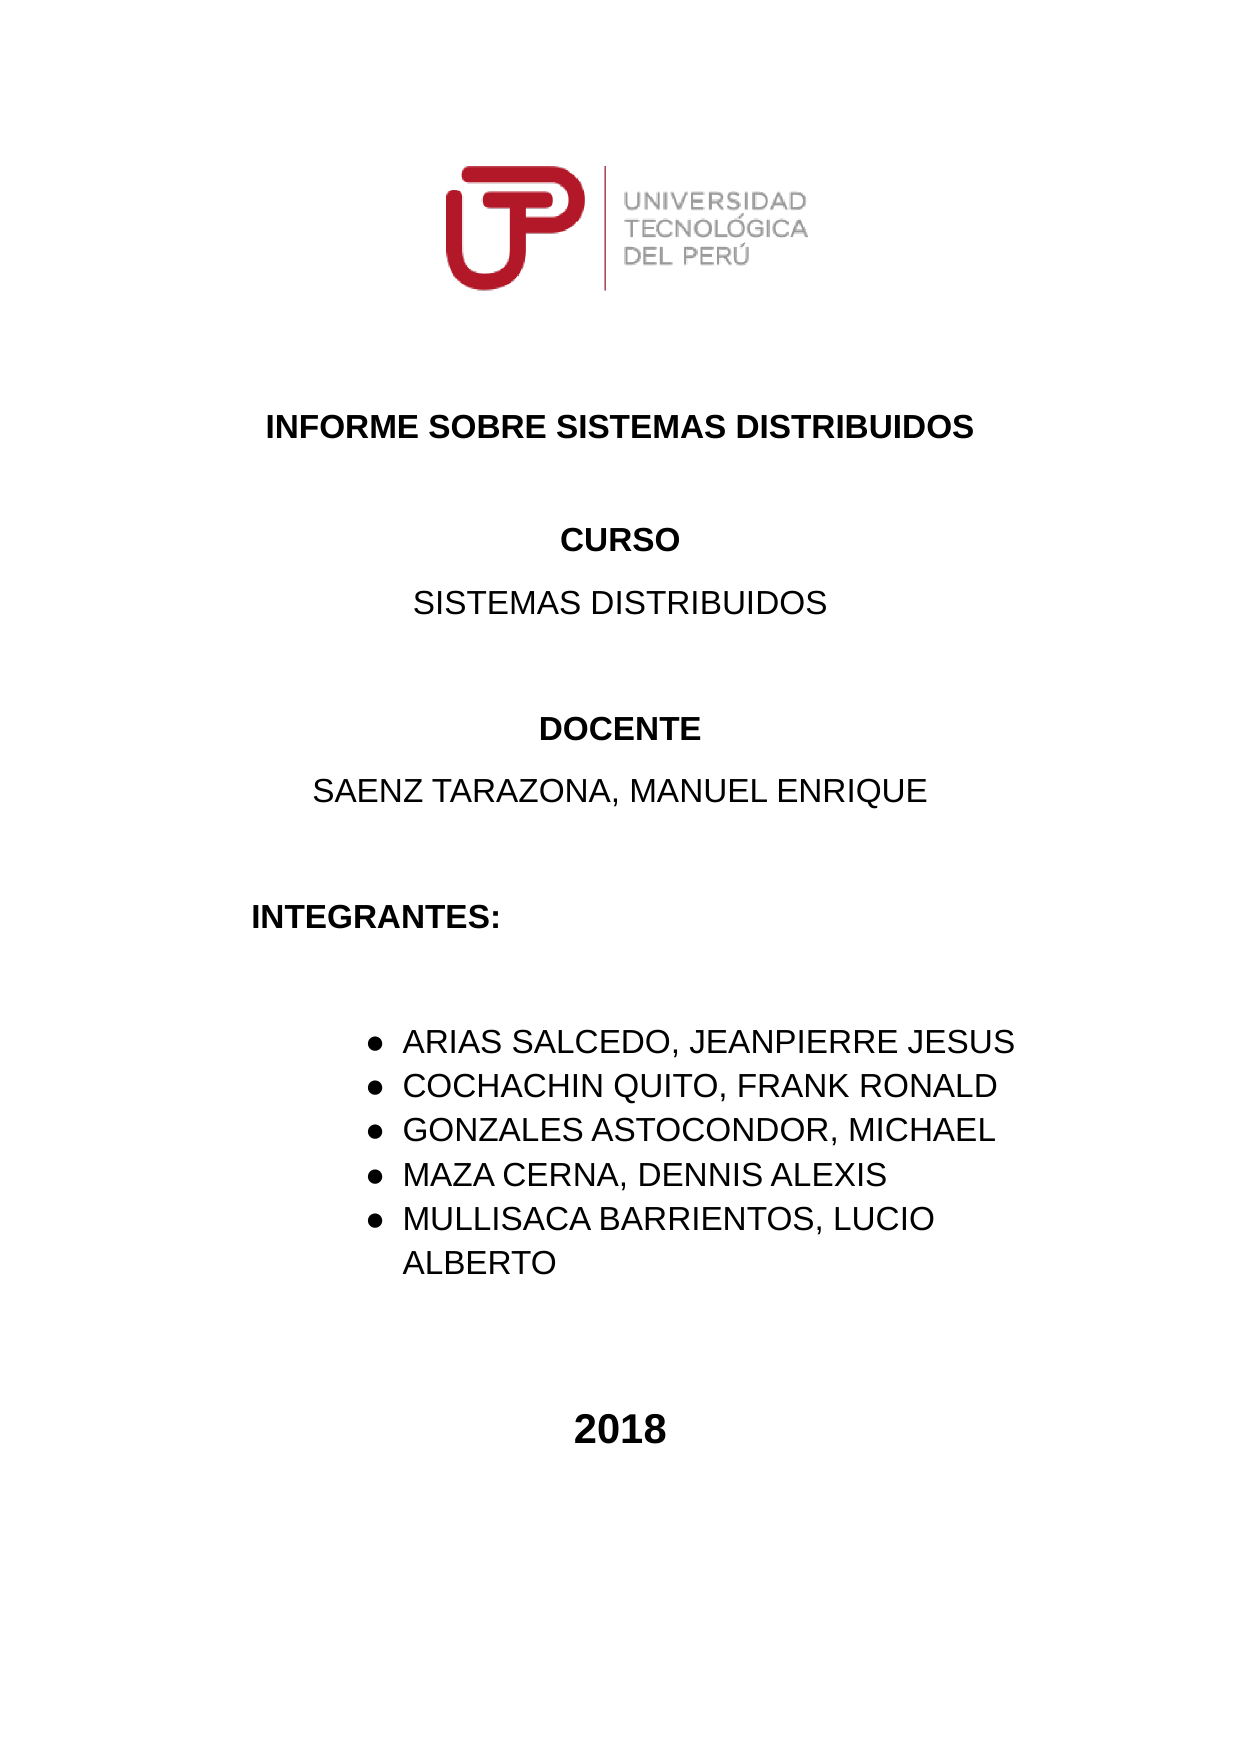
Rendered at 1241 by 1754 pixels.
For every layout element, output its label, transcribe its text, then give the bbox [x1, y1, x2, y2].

text SAENZ TARAZONA, MANUEL ENRIQUE [177, 771, 1063, 810]
text INTEGRANTES: [251, 897, 1063, 935]
text 2018 [177, 1404, 1063, 1452]
picture [430, 147, 829, 302]
list GONZALES ASTOCONDOR, MICHAEL [365, 1110, 1063, 1149]
list MAZA CERNA, DENNIS ALEXIS [365, 1154, 1063, 1193]
text DOCENTE [177, 708, 1063, 747]
text CURSO [177, 520, 1063, 559]
list COCHACHIN QUITO, FRANK RONALD [365, 1066, 1063, 1105]
text SISTEMAS DISTRIBUIDOS [177, 583, 1063, 622]
list MULLISACA BARRIENTOS, LUCIO ALBERTO [365, 1199, 1063, 1281]
text INFORME SOBRE SISTEMAS DISTRIBUIDOS [177, 407, 1063, 446]
list ARIAS SALCEDO, JEANPIERRE JESUS [365, 1022, 1063, 1061]
